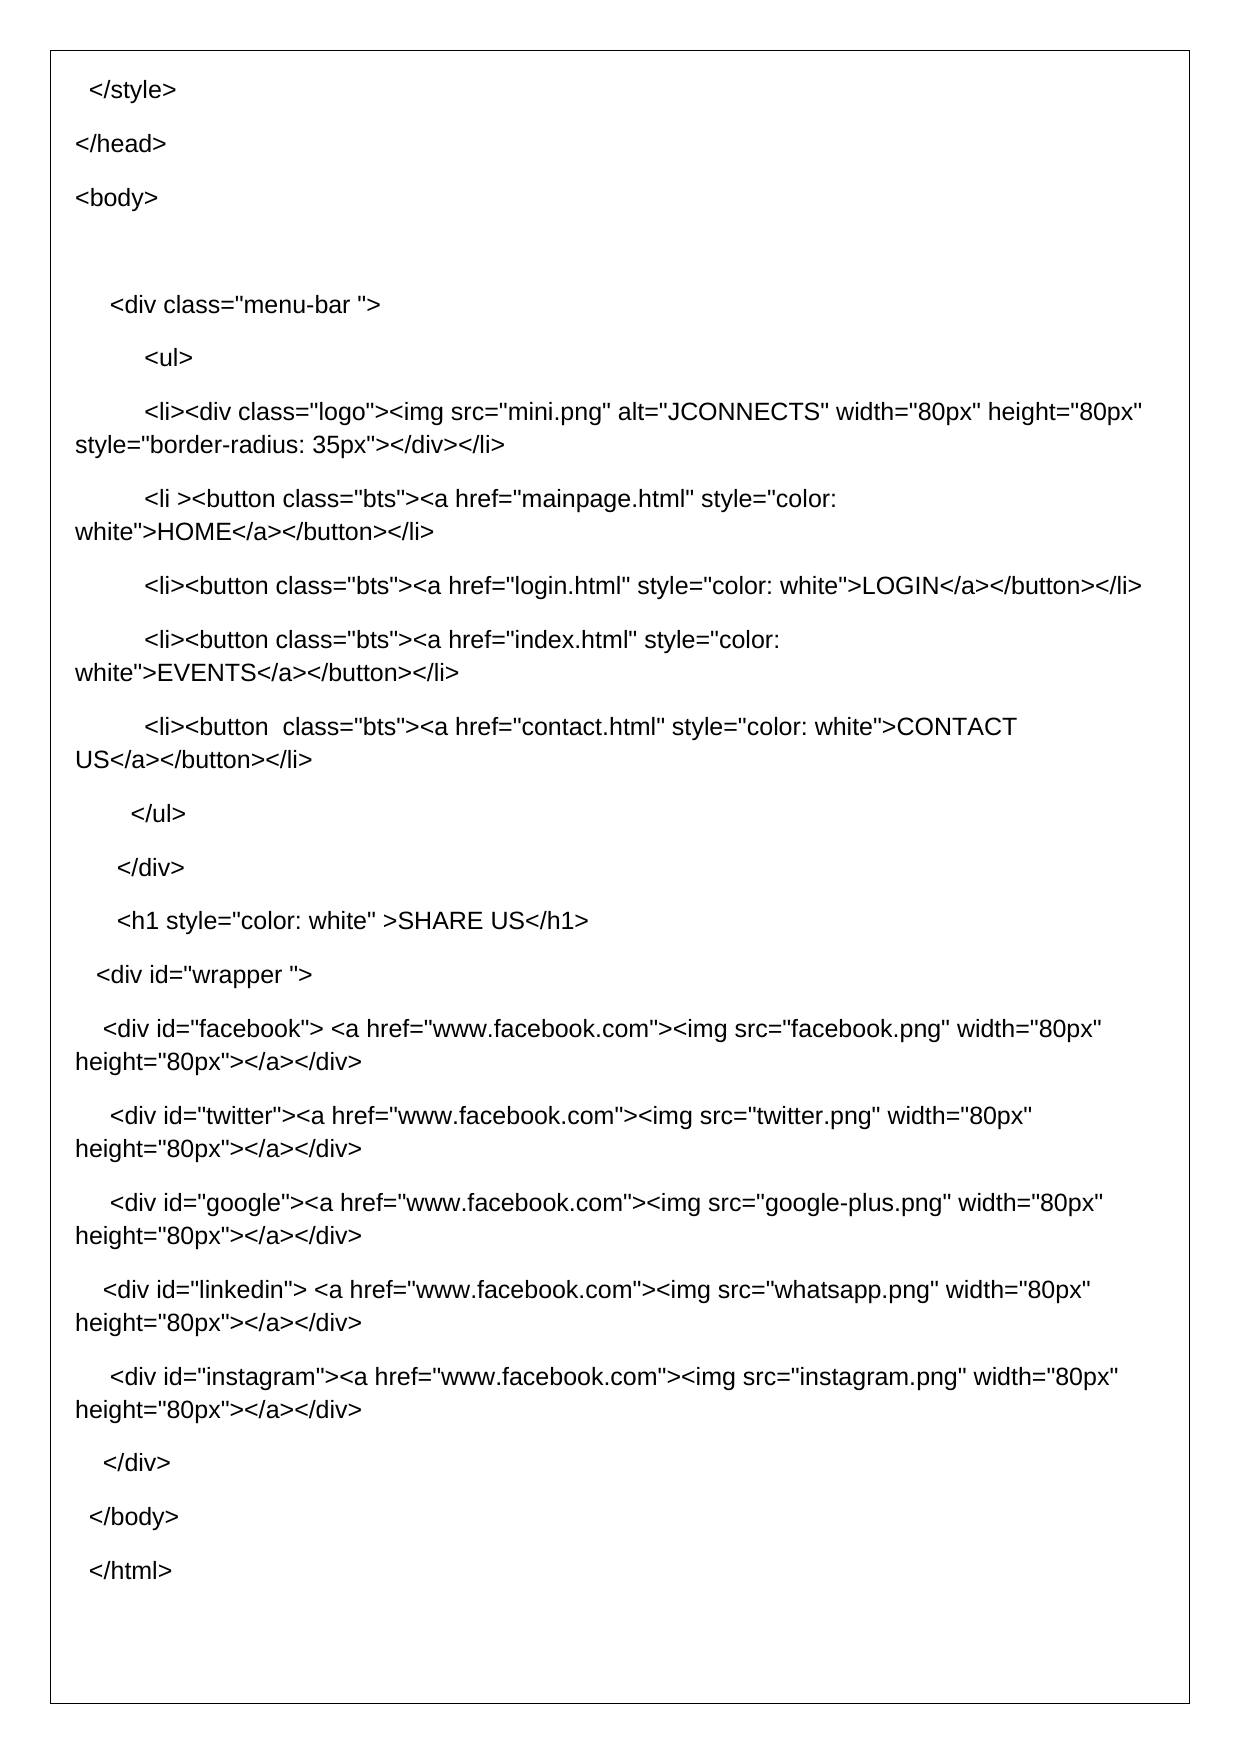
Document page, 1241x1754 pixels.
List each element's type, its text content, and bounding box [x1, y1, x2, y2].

text <div id="twitter"><a href="www.facebook.com"><img src="twitter.png" width="80px" height="80px"></a></div> [75, 1101, 1165, 1163]
text <div id="wrapper "> [75, 960, 1165, 989]
text <div id="facebook"> <a href="www.facebook.com"><img src="facebook.png" width="80px" height="80px"></a></div> [75, 1014, 1165, 1076]
text <body> [75, 183, 1165, 211]
text </ul> [75, 799, 1165, 827]
text </div> [75, 1448, 1165, 1477]
text <div class="menu-bar "> [75, 289, 1165, 318]
text <li ><button class="bts"><a href="mainpage.html" style="color: white">HOME</a></button></li> [75, 484, 1165, 546]
text </div> [75, 852, 1165, 881]
text <h1 style="color: white" >SHARE US</h1> [75, 906, 1165, 935]
text <div id="linkedin"> <a href="www.facebook.com"><img src="whatsapp.png" width="80px" height="80px"></a></div> [75, 1275, 1165, 1336]
text <div id="instagram"><a href="www.facebook.com"><img src="instagram.png" width="80px" height="80px"></a></div> [75, 1362, 1165, 1423]
text <li><button class="bts"><a href="contact.html" style="color: white">CONTACT US</a></button></li> [75, 712, 1165, 773]
text </html> [75, 1556, 1165, 1585]
text <li><div class="logo"><img src="mini.png" alt="JCONNECTS" width="80px" height="80px" style="border-radius: 35px"></div></li> [75, 397, 1165, 459]
text <li><button class="bts"><a href="index.html" style="color: white">EVENTS</a></button></li> [75, 625, 1165, 687]
text </head> [75, 129, 1165, 158]
text <li><button class="bts"><a href="login.html" style="color: white">LOGIN</a></button></li> [75, 571, 1165, 600]
text </style> [75, 75, 1165, 104]
text <ul> [75, 343, 1165, 372]
text </body> [75, 1502, 1165, 1531]
text <div id="google"><a href="www.facebook.com"><img src="google-plus.png" width="80px" height="80px"></a></div> [75, 1188, 1165, 1249]
